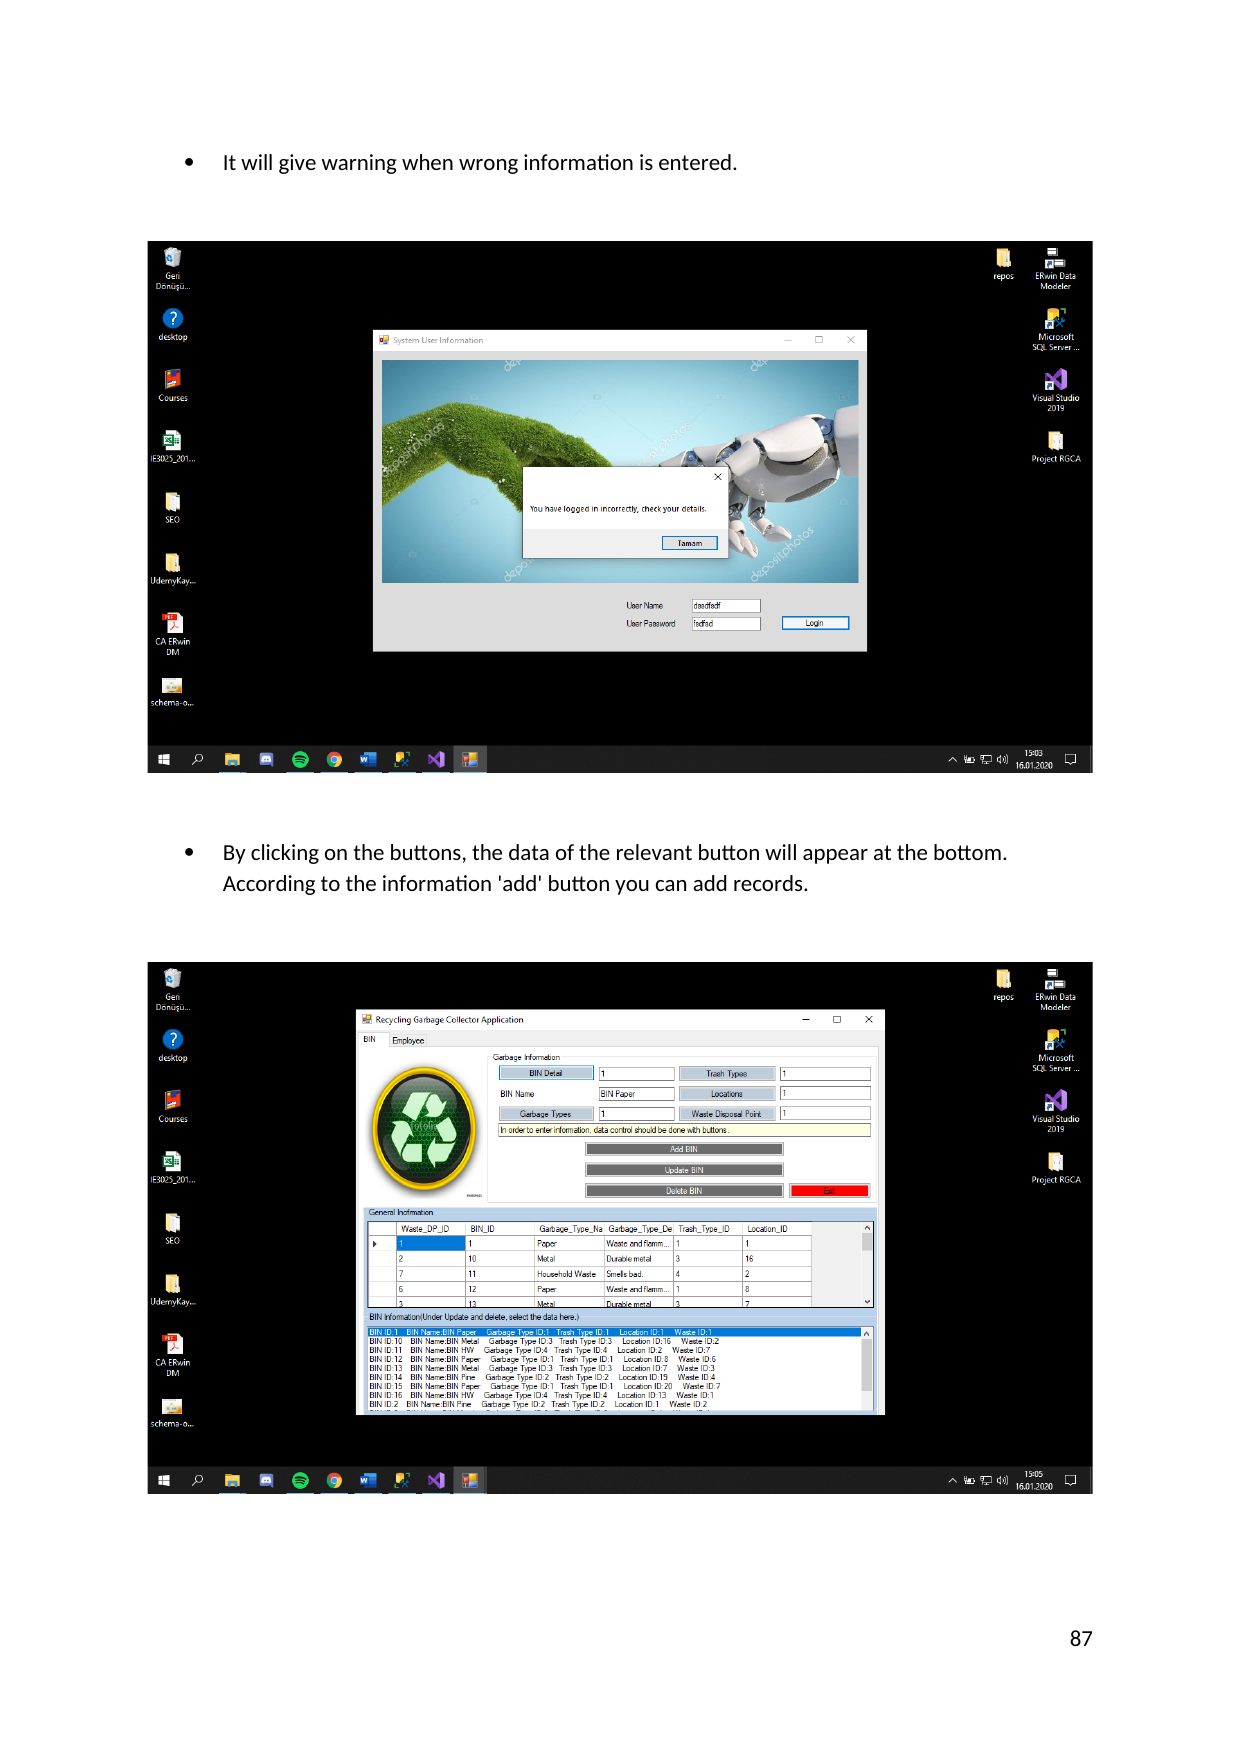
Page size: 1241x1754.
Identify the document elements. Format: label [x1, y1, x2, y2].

picture [147, 962, 1093, 1494]
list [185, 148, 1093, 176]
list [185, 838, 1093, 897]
picture [147, 241, 1093, 773]
